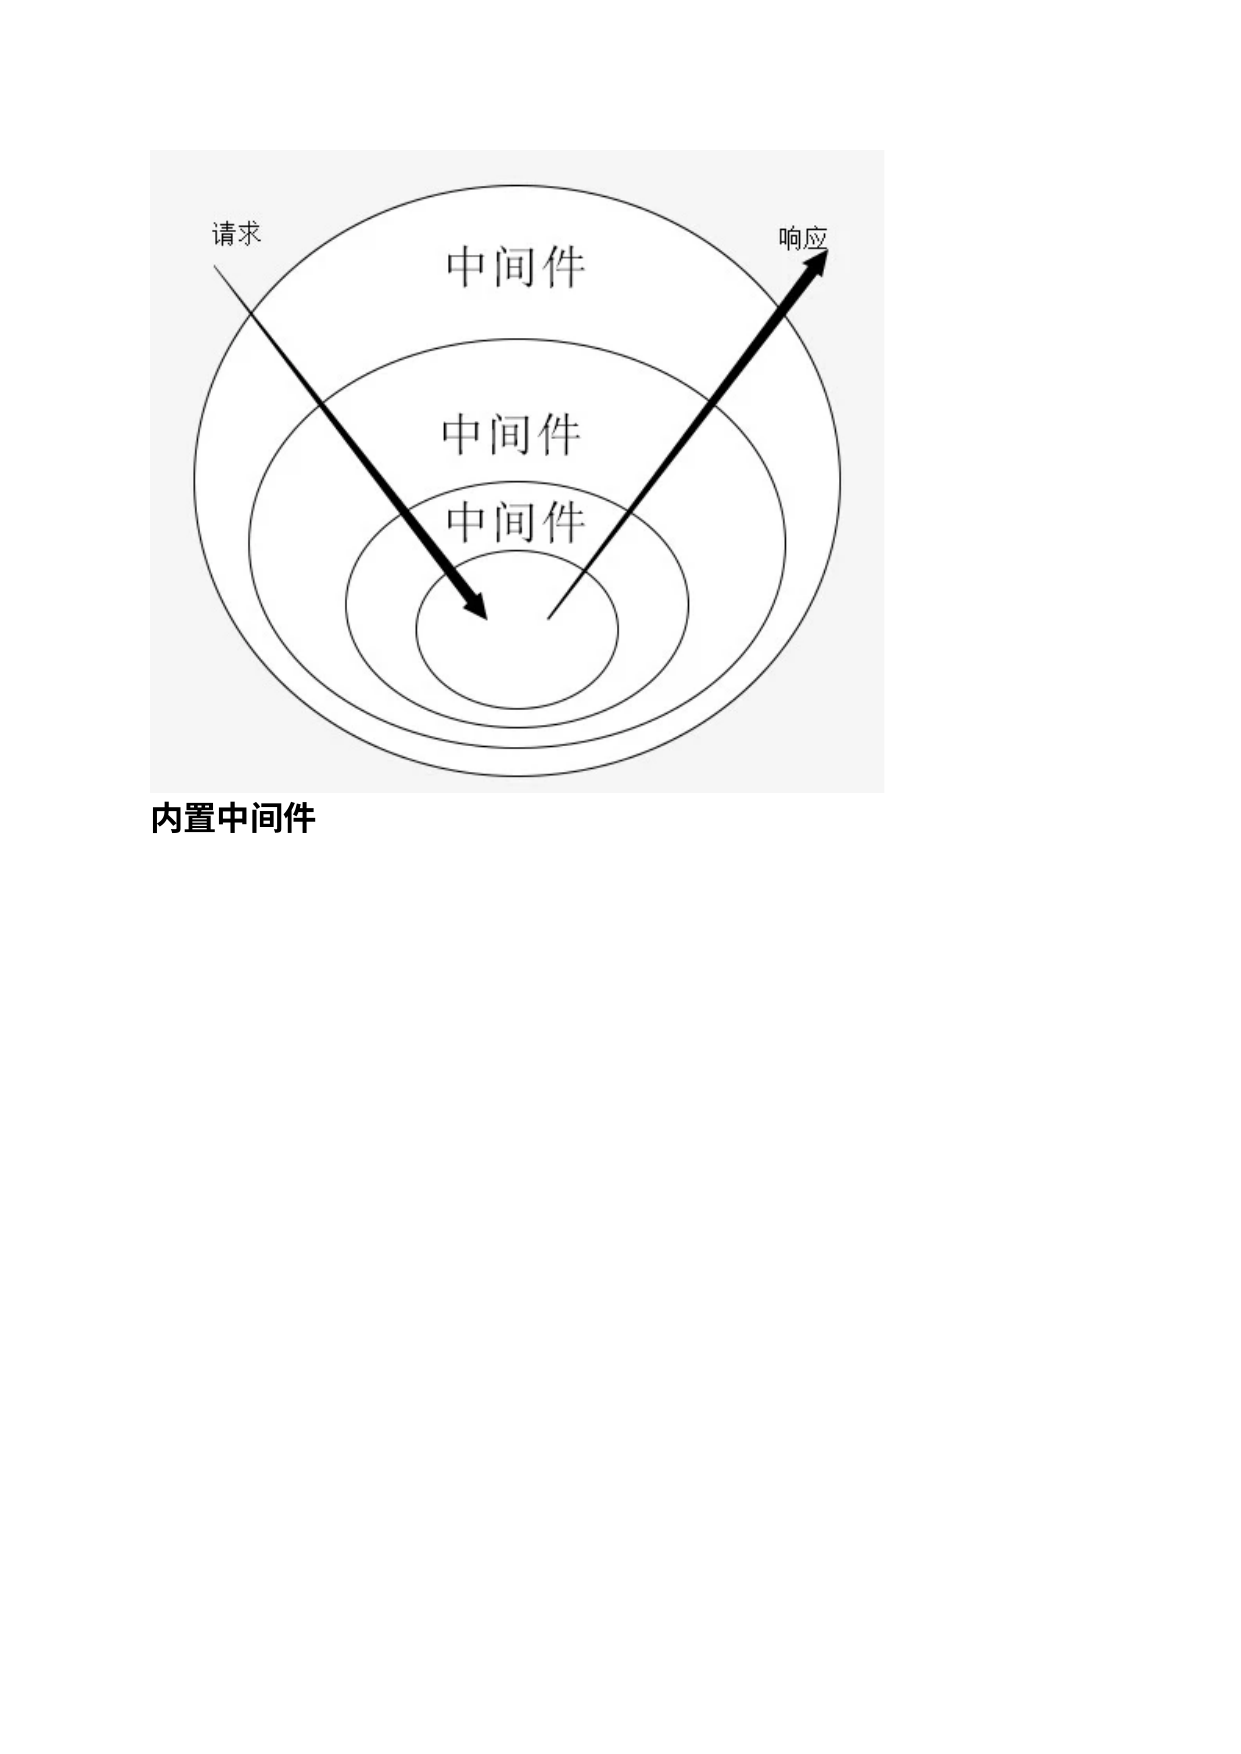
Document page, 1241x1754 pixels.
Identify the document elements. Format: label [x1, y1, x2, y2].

picture [150, 150, 885, 793]
